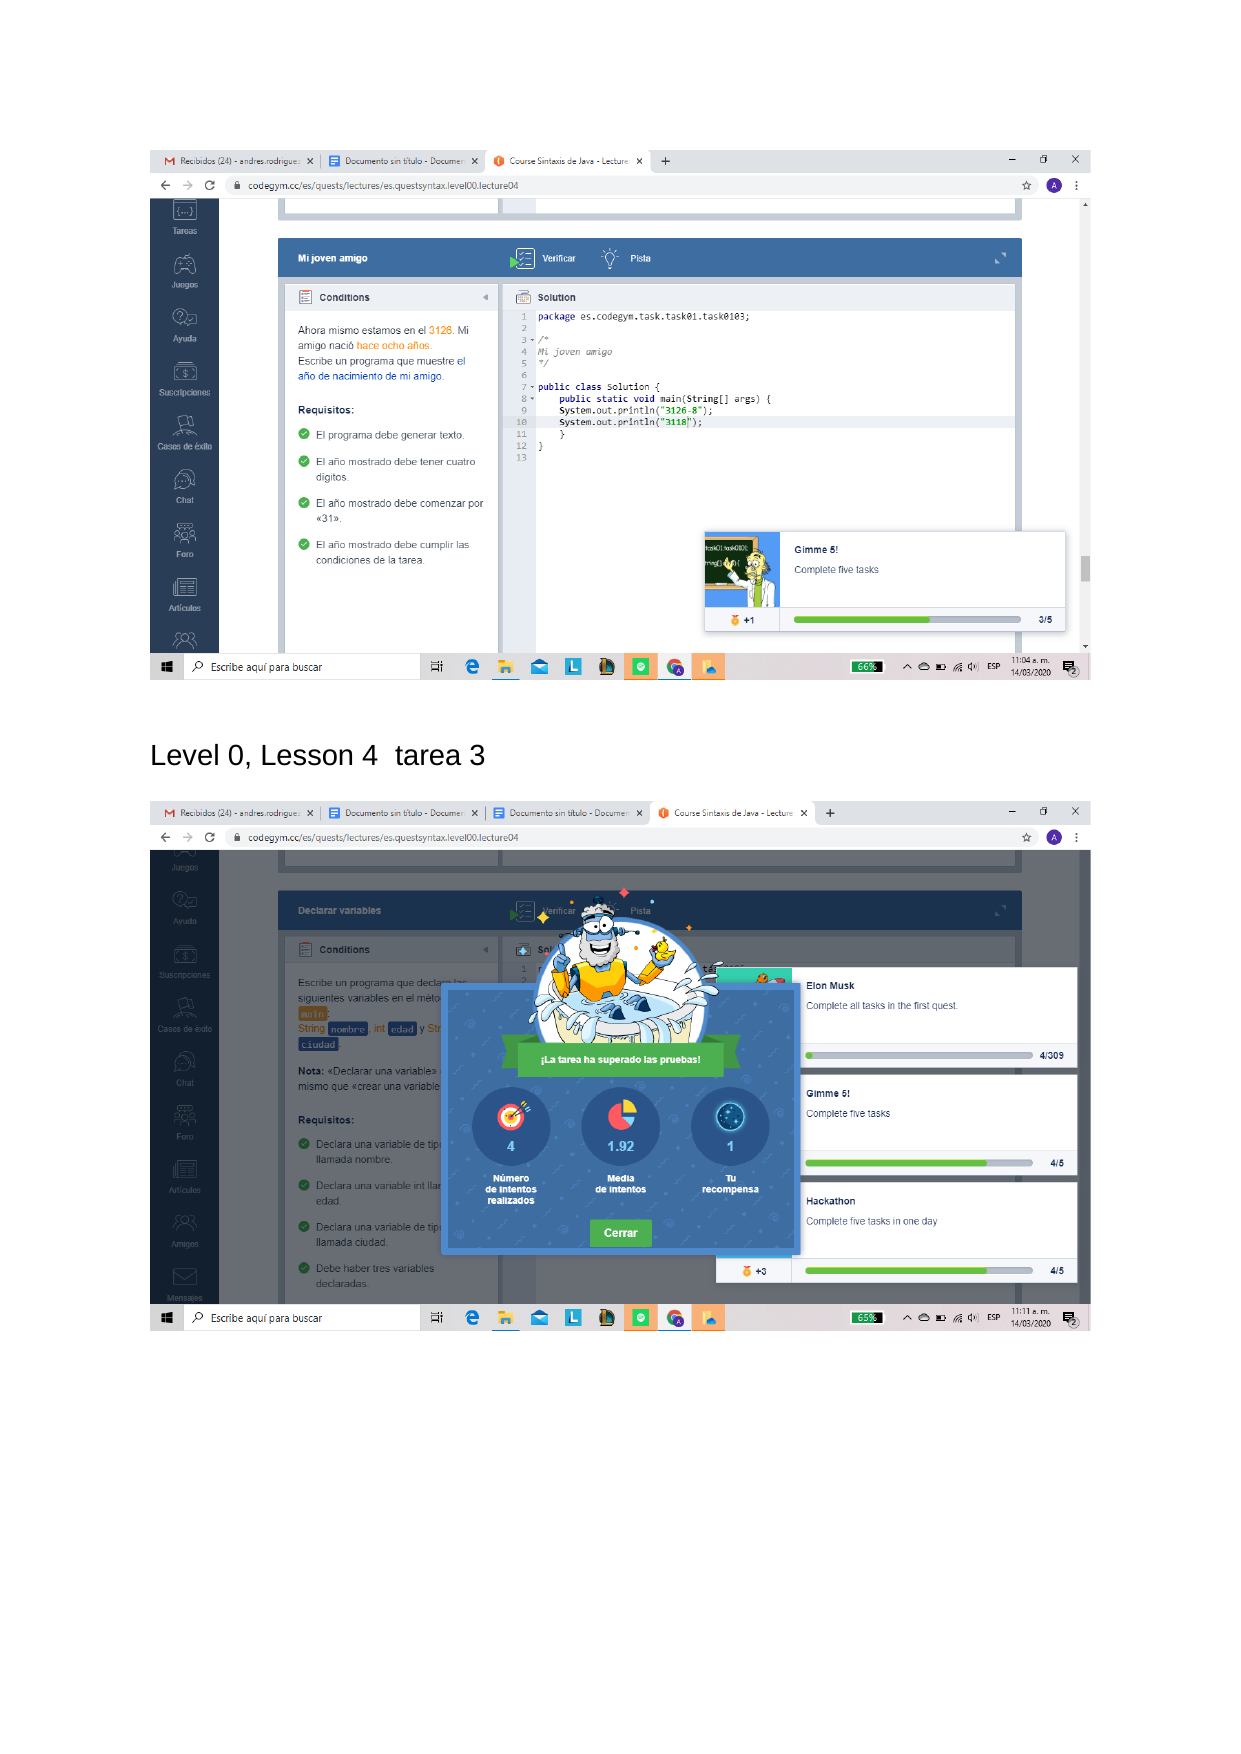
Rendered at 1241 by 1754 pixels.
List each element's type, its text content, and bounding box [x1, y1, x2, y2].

picture [150, 801, 1091, 1331]
picture [150, 150, 1091, 680]
text Level 0, Lesson 4 tarea 3 [395, 738, 1090, 772]
